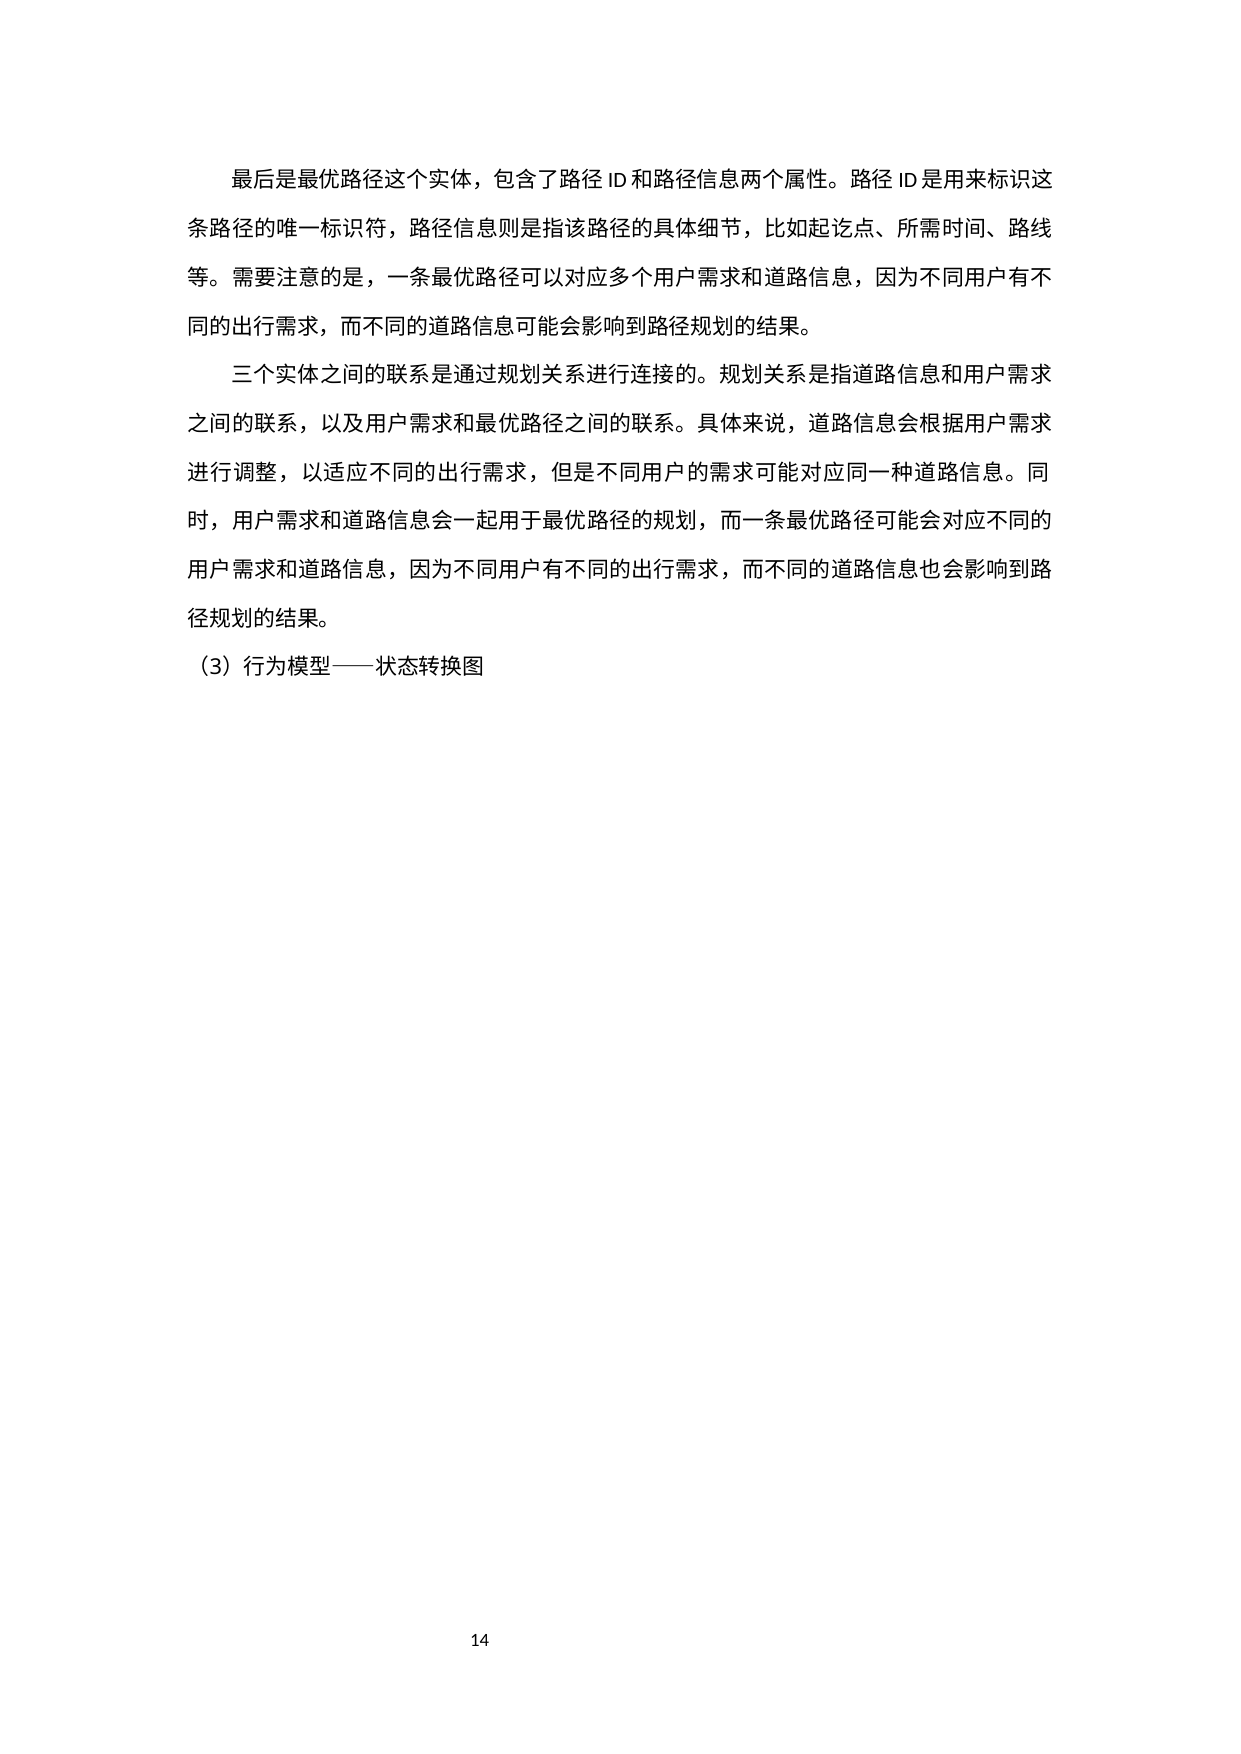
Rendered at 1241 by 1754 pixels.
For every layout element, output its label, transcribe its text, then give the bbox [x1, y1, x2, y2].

list 三个实体之间的联系是通过规划关系进行连接的。规划关系是指道路信息和用户需求之间的联系，以及用户需求和最优路径之间的联系。具体来说，道路信息会根据用户需求进行调整，以适应不同的出行需求，但是不同用户的需求可能对应同一种道路信息。同时，用户需求和道路信息会一起用于最优路径的规划，而一条最优路径可能会对应不同的用户需求和道路信息，因为不同用户有不同的出行需求，而不同的道路信息也会影响到路径规划的结果。 [187, 357, 1053, 633]
list 行为模型——状态转换图 [187, 649, 1053, 681]
list 最后是最优路径这个实体，包含了路径ID和路径信息两个属性。路径ID是用来标识这条路径的唯一标识符，路径信息则是指该路径的具体细节，比如起讫点、所需时间、路线等。需要注意的是，一条最优路径可以对应多个用户需求和道路信息，因为不同用户有不同的出行需求，而不同的道路信息可能会影响到路径规划的结果。 [187, 162, 1053, 341]
